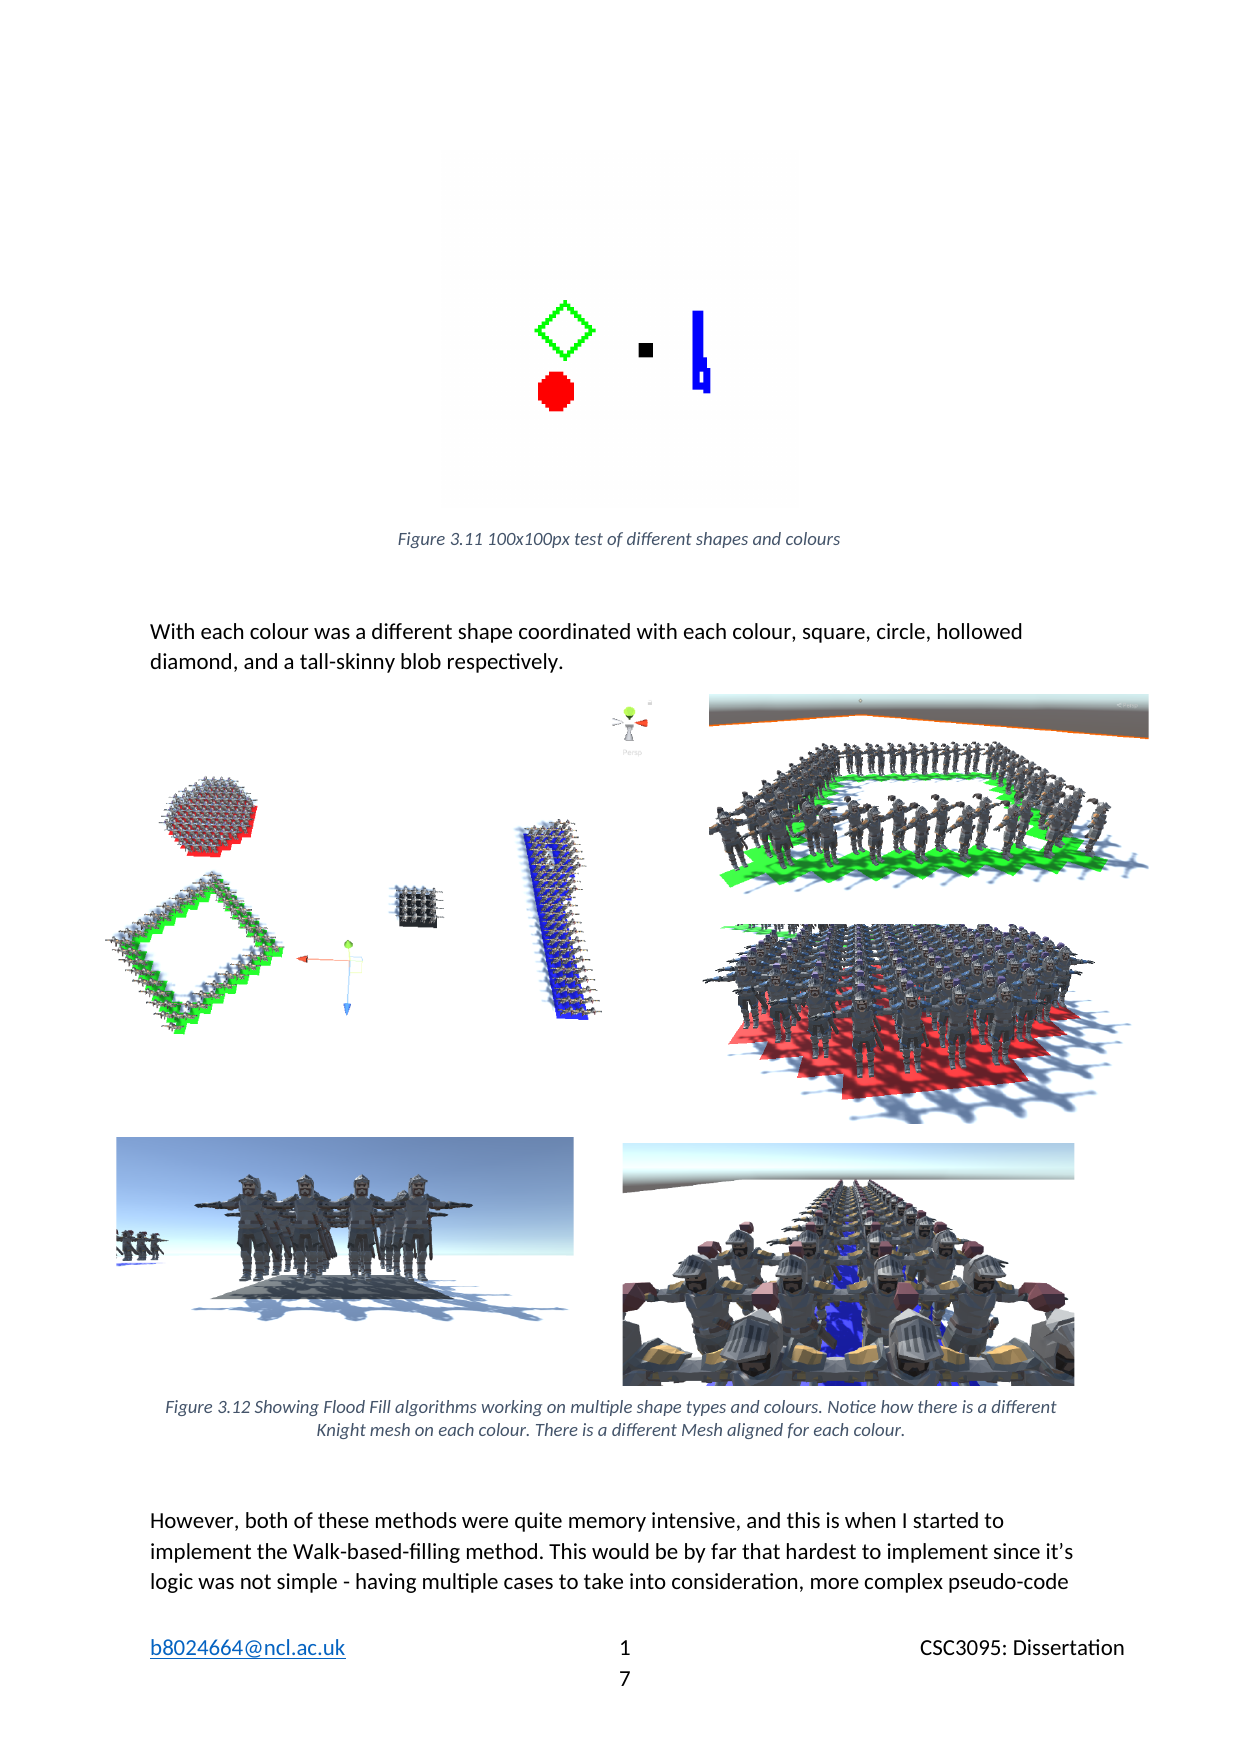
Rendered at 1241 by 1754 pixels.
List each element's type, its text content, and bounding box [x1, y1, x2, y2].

text Figure 3.7 100x100px test of different shapes and colours [150, 527, 1090, 549]
picture [694, 694, 1157, 1124]
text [150, 1507, 1090, 1595]
picture [116, 1137, 574, 1380]
text With each colour was a different shape coordinated with each colour, square, circle, hollowed diamond, and a tall-skinny blob respectively. [150, 617, 1090, 676]
picture [441, 150, 799, 508]
picture [76, 694, 656, 1124]
picture [622, 1143, 1075, 1386]
